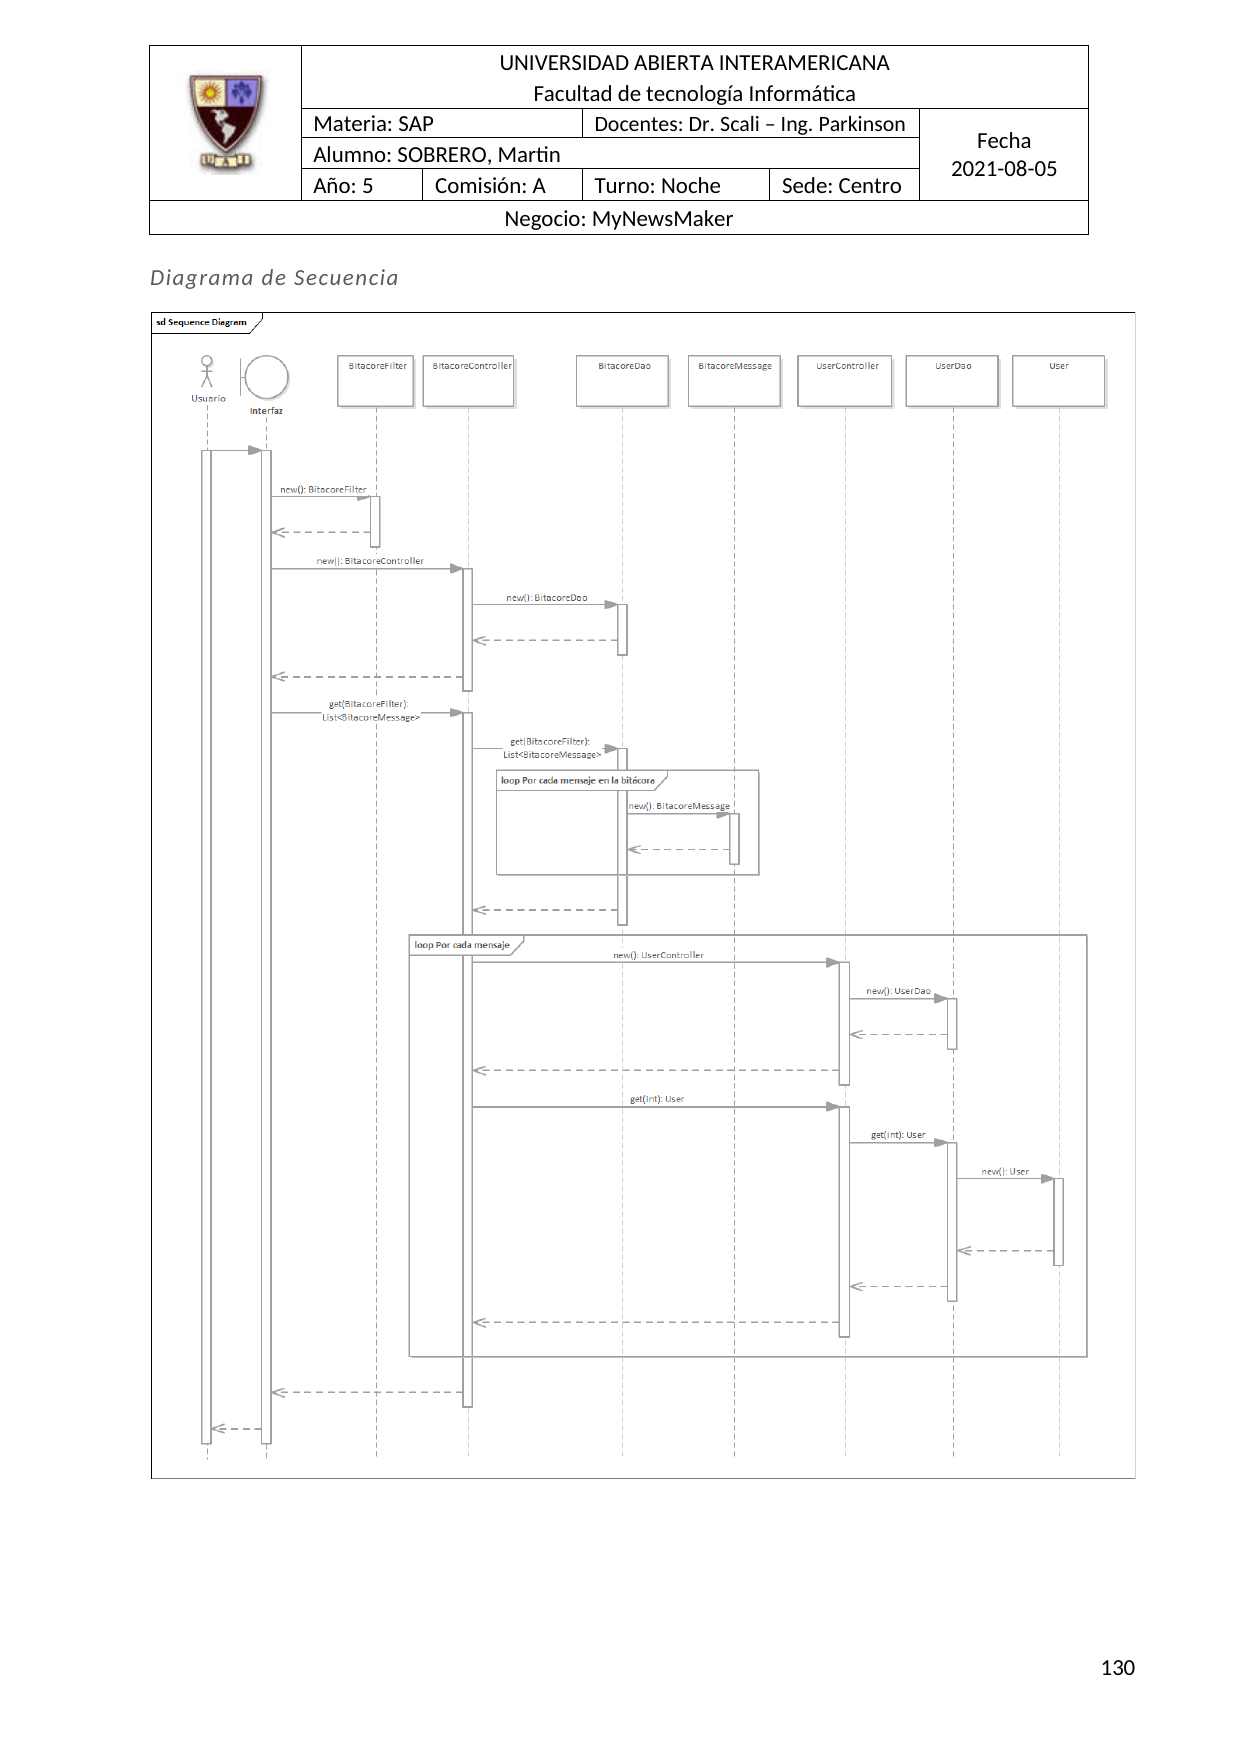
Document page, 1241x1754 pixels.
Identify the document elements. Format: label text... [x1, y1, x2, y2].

picture [175, 67, 276, 180]
subtitle Diagrama de Secuencia [150, 263, 1135, 291]
picture [150, 311, 1136, 1479]
